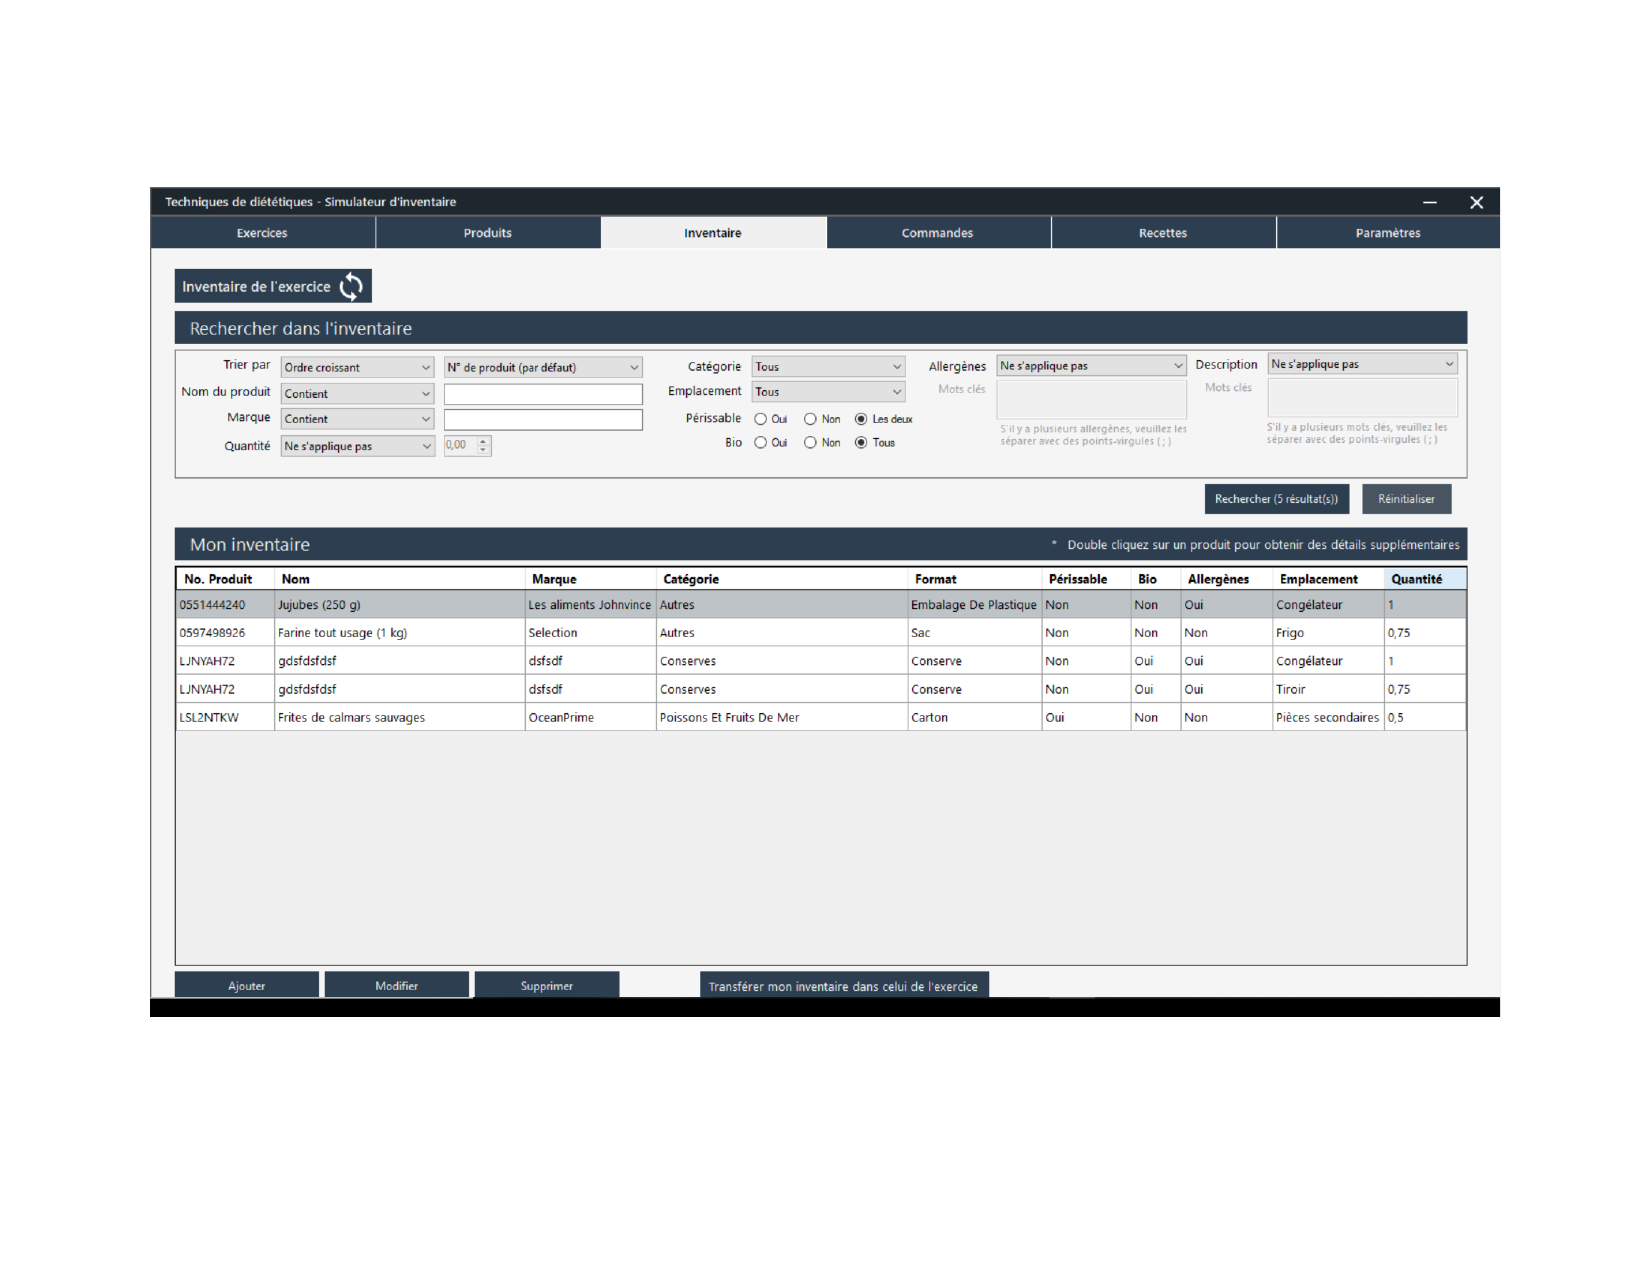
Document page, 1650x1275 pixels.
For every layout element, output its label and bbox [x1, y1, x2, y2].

picture [150, 187, 1500, 1017]
